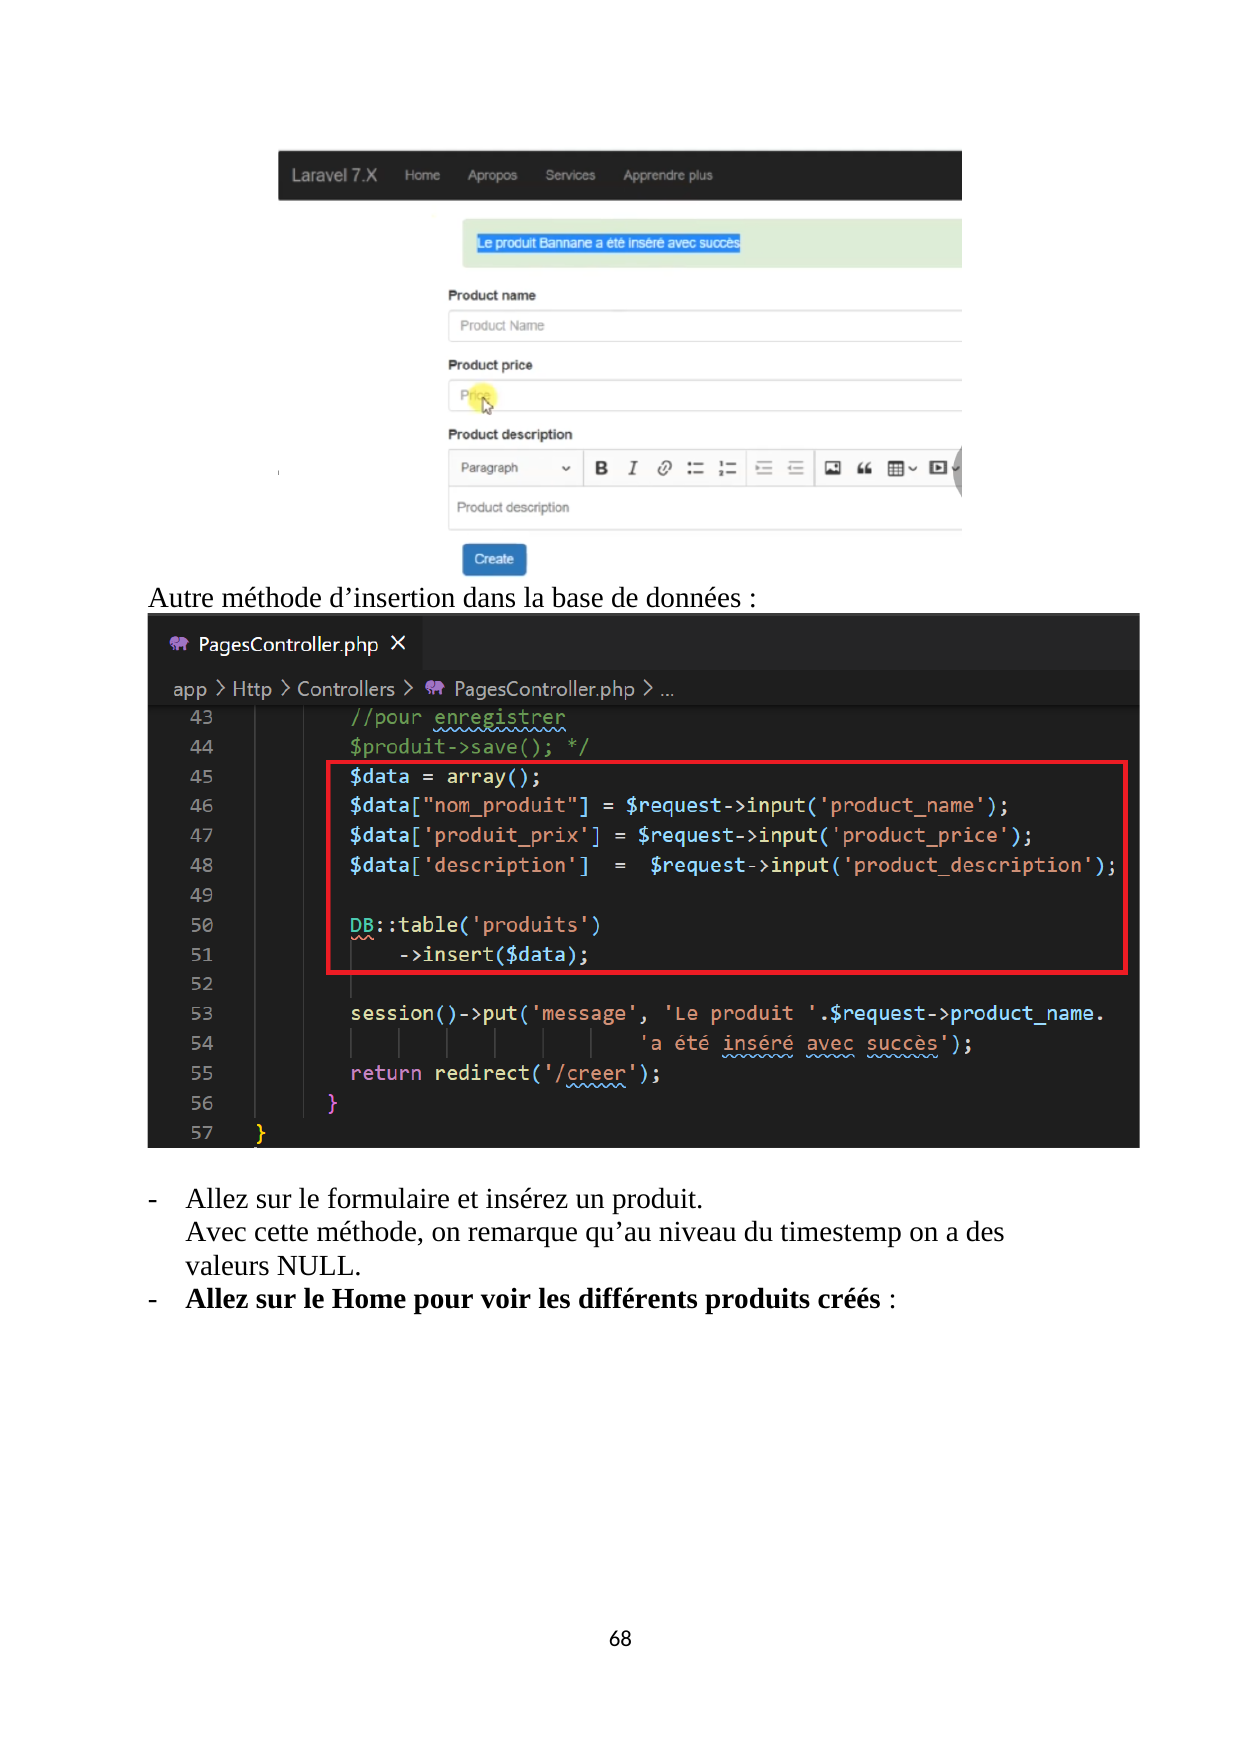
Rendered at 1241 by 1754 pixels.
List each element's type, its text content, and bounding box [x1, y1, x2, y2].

text Autre méthode d’insertion dans la base de données : [148, 580, 1093, 613]
list Allez sur le Home pour voir les différents produits créés : [148, 1281, 1093, 1315]
picture [147, 613, 1140, 1148]
list Avec cette méthode, on remarque qu’au niveau du timestemp on a des valeurs NULL. [185, 1214, 1093, 1281]
picture [278, 147, 962, 581]
list Allez sur le formulaire et insérez un produit. [148, 1181, 1093, 1214]
